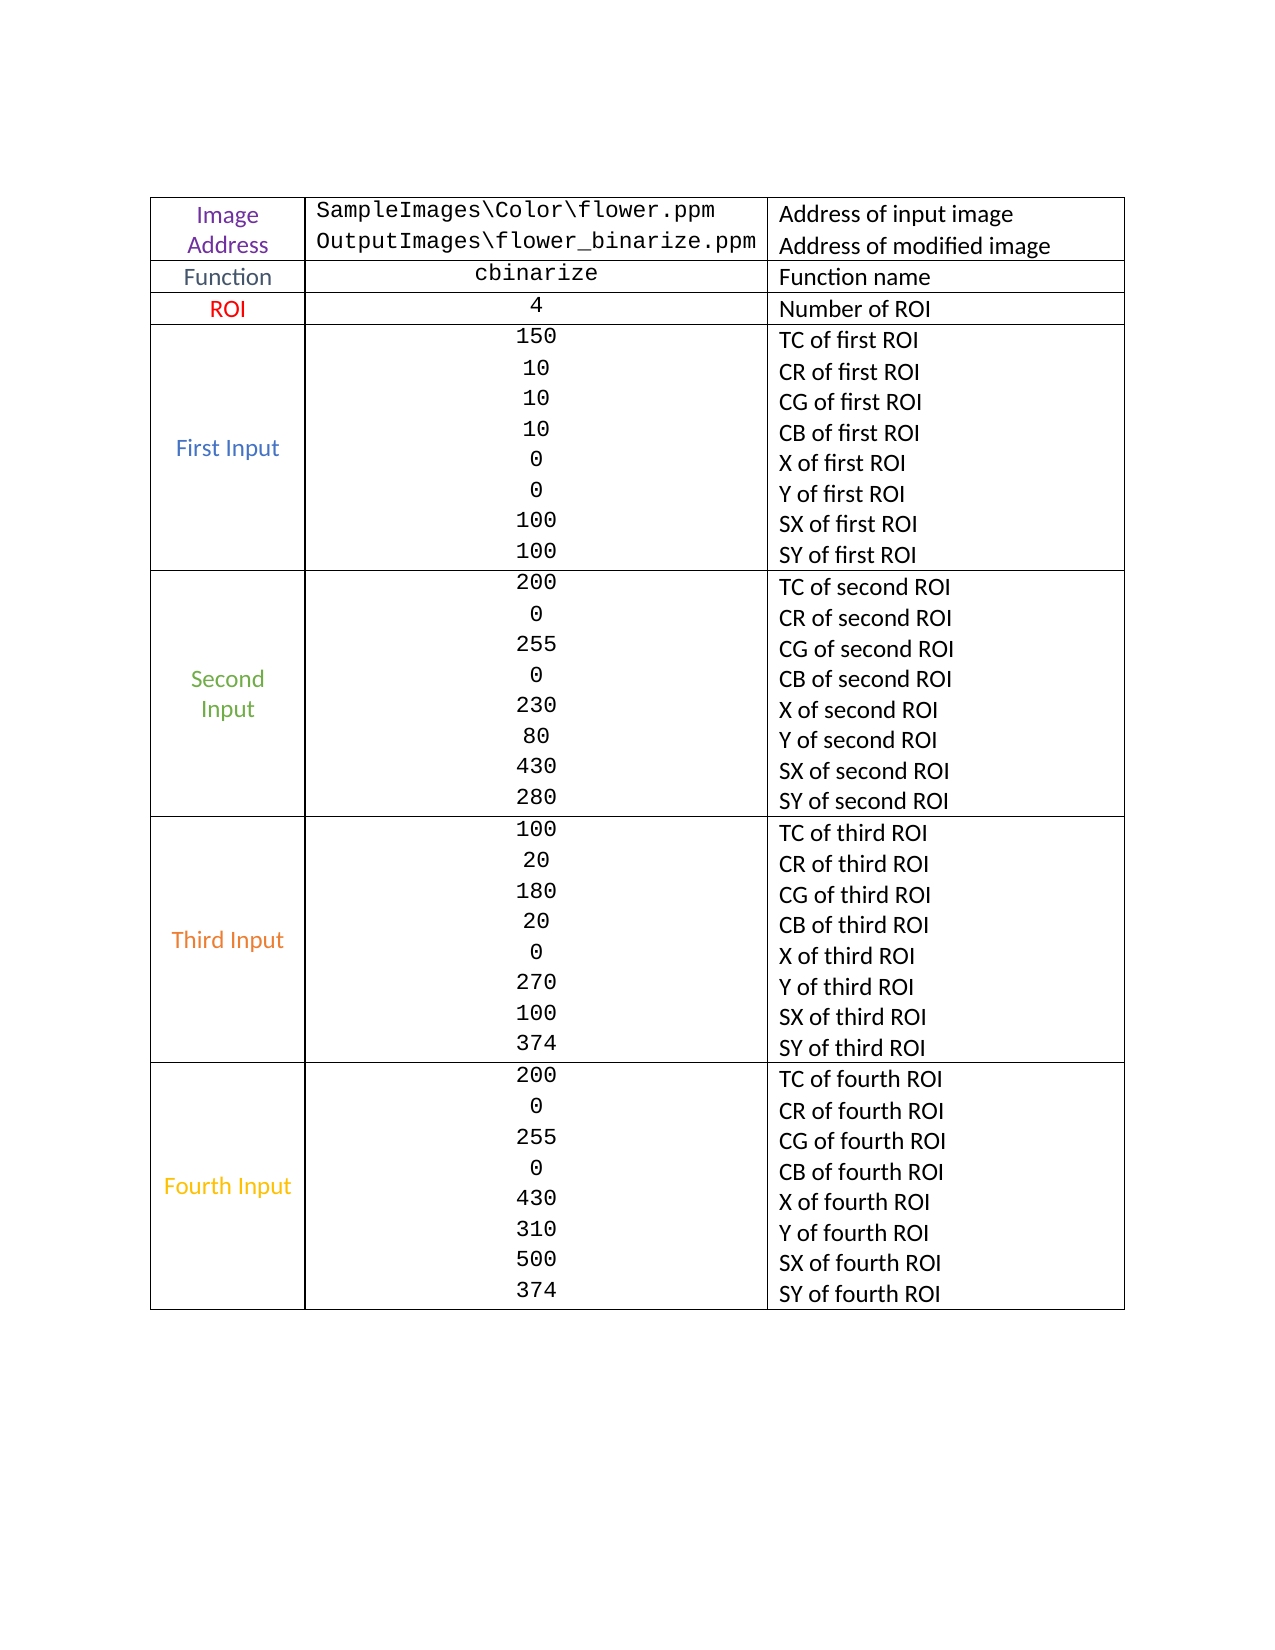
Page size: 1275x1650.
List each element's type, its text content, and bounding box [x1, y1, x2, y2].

table_cell 10 [306, 355, 767, 387]
table_cell TC of third ROI [768, 817, 1124, 847]
table_cell TC of first ROI [768, 325, 1124, 355]
table_cell First Input [151, 325, 304, 570]
table_cell Third Input [151, 817, 304, 1062]
table_cell Y of second ROI [768, 724, 1124, 755]
table_cell CG of first ROI [768, 387, 1124, 417]
table_cell SY of third ROI [768, 1032, 1124, 1062]
table_cell CB of first ROI [768, 417, 1124, 448]
table_cell 180 [306, 879, 767, 909]
table_cell X of third ROI [768, 940, 1124, 971]
table_cell Function [151, 261, 304, 292]
table_cell Y of third ROI [768, 971, 1124, 1001]
table_cell Y of fourth ROI [768, 1217, 1124, 1247]
table_cell 4 [306, 293, 767, 323]
table_cell X of first ROI [768, 448, 1124, 478]
table_cell 0 [306, 601, 767, 633]
table_header Address of input image [768, 198, 1124, 229]
table_cell SY of second ROI [768, 785, 1124, 816]
table_cell 374 [306, 1278, 767, 1308]
table_cell ROI [151, 293, 304, 323]
table_cell 0 [306, 478, 767, 509]
table_cell CR of third ROI [768, 848, 1124, 879]
table_cell 255 [306, 1125, 767, 1156]
table_cell CG of fourth ROI [768, 1125, 1124, 1156]
table_cell 255 [306, 633, 767, 663]
table_header SampleImages\Color\flower.ppm [306, 198, 767, 229]
table_cell SX of second ROI [768, 755, 1124, 785]
table_cell 0 [306, 1094, 767, 1125]
table_cell CR of first ROI [768, 355, 1124, 387]
table_cell TC of fourth ROI [768, 1063, 1124, 1094]
table_cell 0 [306, 1156, 767, 1186]
table_cell 150 [306, 325, 767, 355]
table_cell 100 [306, 539, 767, 570]
table_cell 20 [306, 910, 767, 940]
table_cell 500 [306, 1248, 767, 1278]
table_cell CB of third ROI [768, 910, 1124, 940]
table_header Image Address [151, 198, 304, 260]
table_cell X of fourth ROI [768, 1186, 1124, 1217]
table_cell 270 [306, 971, 767, 1001]
table_cell CG of third ROI [768, 879, 1124, 909]
table_cell Function name [768, 261, 1124, 292]
table_cell CB of second ROI [768, 663, 1124, 694]
table_cell CR of fourth ROI [768, 1094, 1124, 1125]
table_cell 10 [306, 387, 767, 417]
table_cell 80 [306, 724, 767, 755]
table_cell CR of second ROI [768, 601, 1124, 633]
table_cell 374 [306, 1032, 767, 1062]
table_cell Y of first ROI [768, 478, 1124, 509]
table_cell 310 [306, 1217, 767, 1247]
table_cell 280 [306, 785, 767, 816]
table_cell CB of fourth ROI [768, 1156, 1124, 1186]
table_cell SX of fourth ROI [768, 1248, 1124, 1278]
table_cell SX of third ROI [768, 1001, 1124, 1032]
table_cell 100 [306, 509, 767, 539]
table_cell 0 [306, 940, 767, 971]
table_cell TC of second ROI [768, 571, 1124, 601]
table_cell 0 [306, 448, 767, 478]
table_cell SY of first ROI [768, 539, 1124, 570]
table_cell X of second ROI [768, 694, 1124, 724]
table_cell 430 [306, 755, 767, 785]
table_cell 10 [306, 417, 767, 448]
table_cell 200 [306, 571, 767, 601]
table_cell SY of fourth ROI [768, 1278, 1124, 1308]
table_cell CG of second ROI [768, 633, 1124, 663]
table_cell Fourth Input [151, 1063, 304, 1308]
table_cell Second Input [151, 571, 304, 816]
table_cell Number of ROI [768, 293, 1124, 323]
table_cell 20 [306, 848, 767, 879]
table_cell 100 [306, 817, 767, 847]
table_cell OutputImages\flower_binarize.ppm [306, 229, 767, 260]
table_cell 200 [306, 1063, 767, 1094]
table_cell 430 [306, 1186, 767, 1217]
table_cell cbinarize [306, 261, 767, 292]
table_cell 100 [306, 1001, 767, 1032]
table_cell 0 [306, 663, 767, 694]
table_cell 230 [306, 694, 767, 724]
table_cell SX of first ROI [768, 509, 1124, 539]
table_cell Address of modified image [768, 229, 1124, 260]
